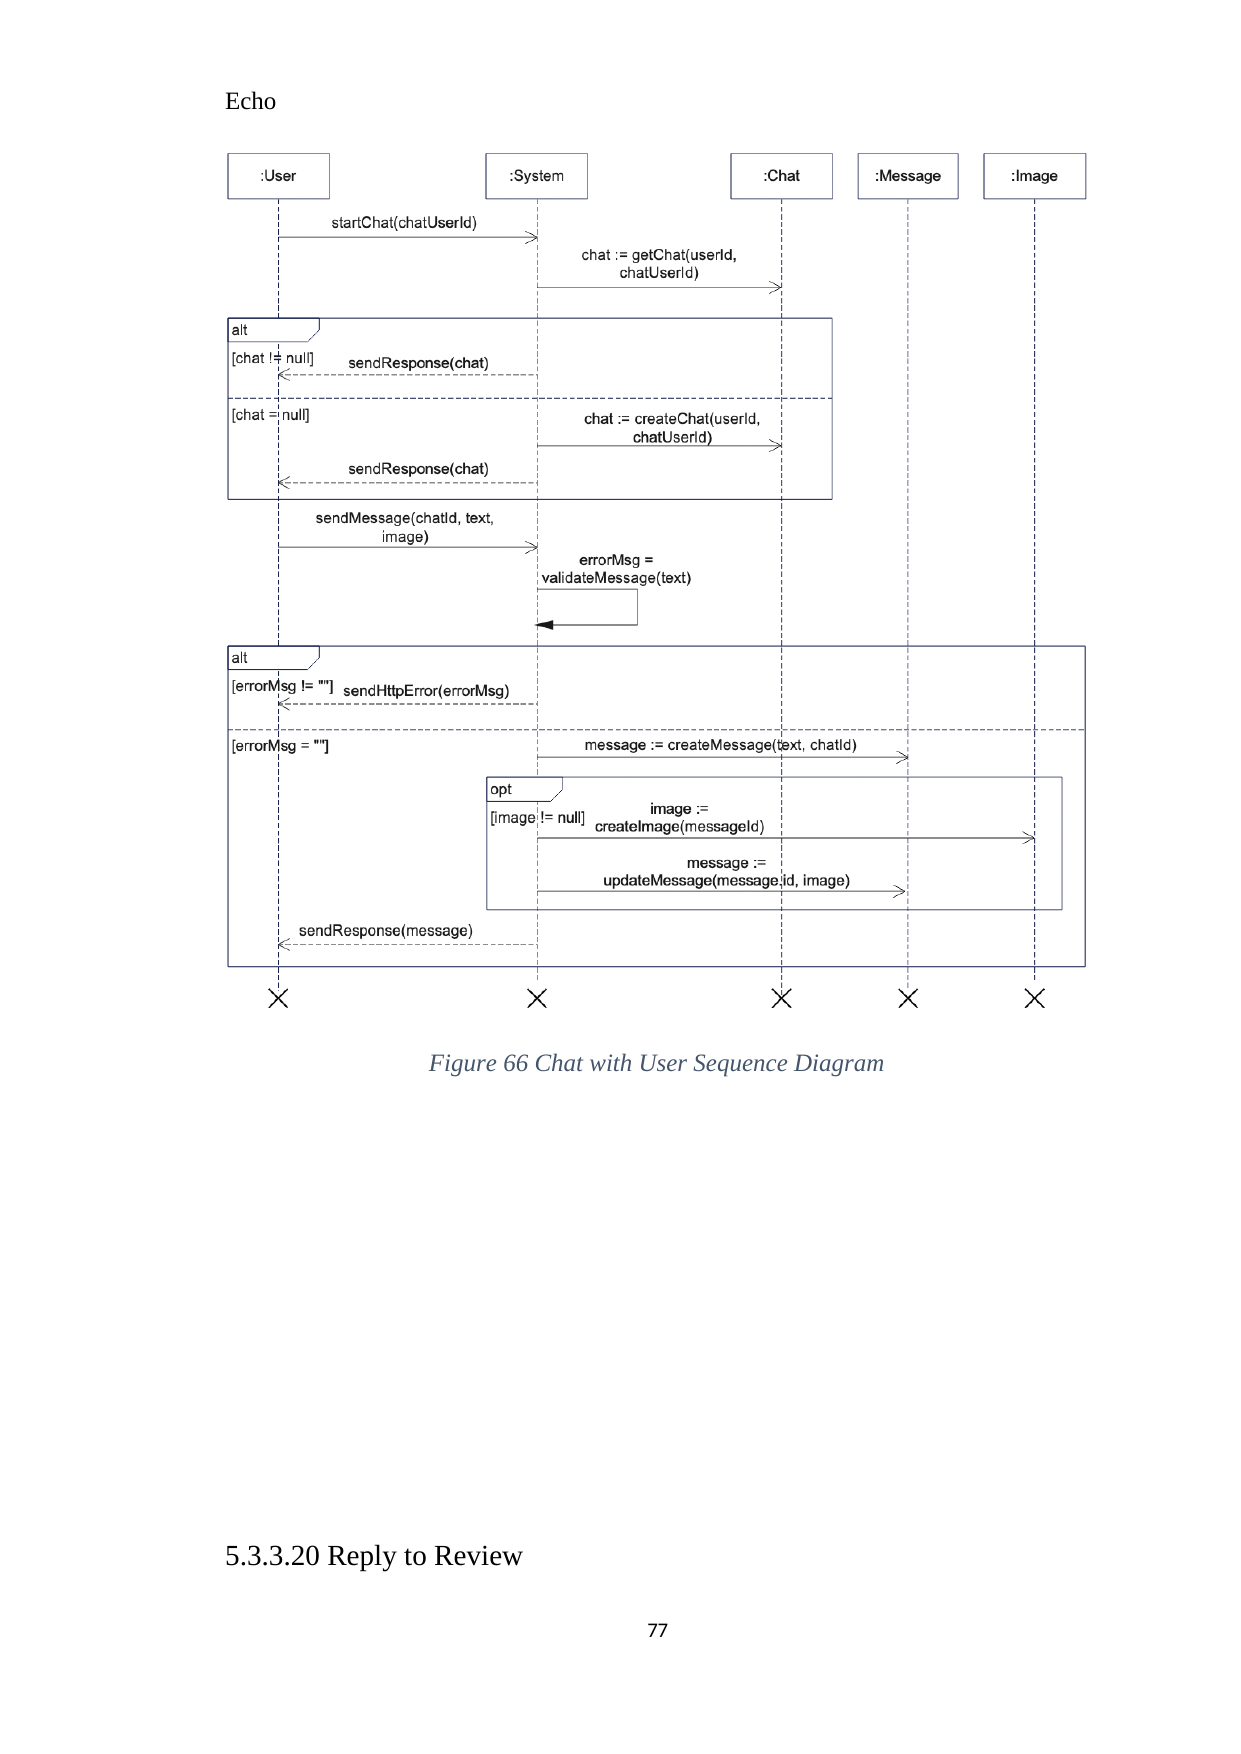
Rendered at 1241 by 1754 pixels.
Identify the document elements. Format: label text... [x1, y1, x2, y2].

picture [225, 150, 1091, 1024]
text 5.3.3.20 Reply to Review [225, 1538, 1090, 1571]
